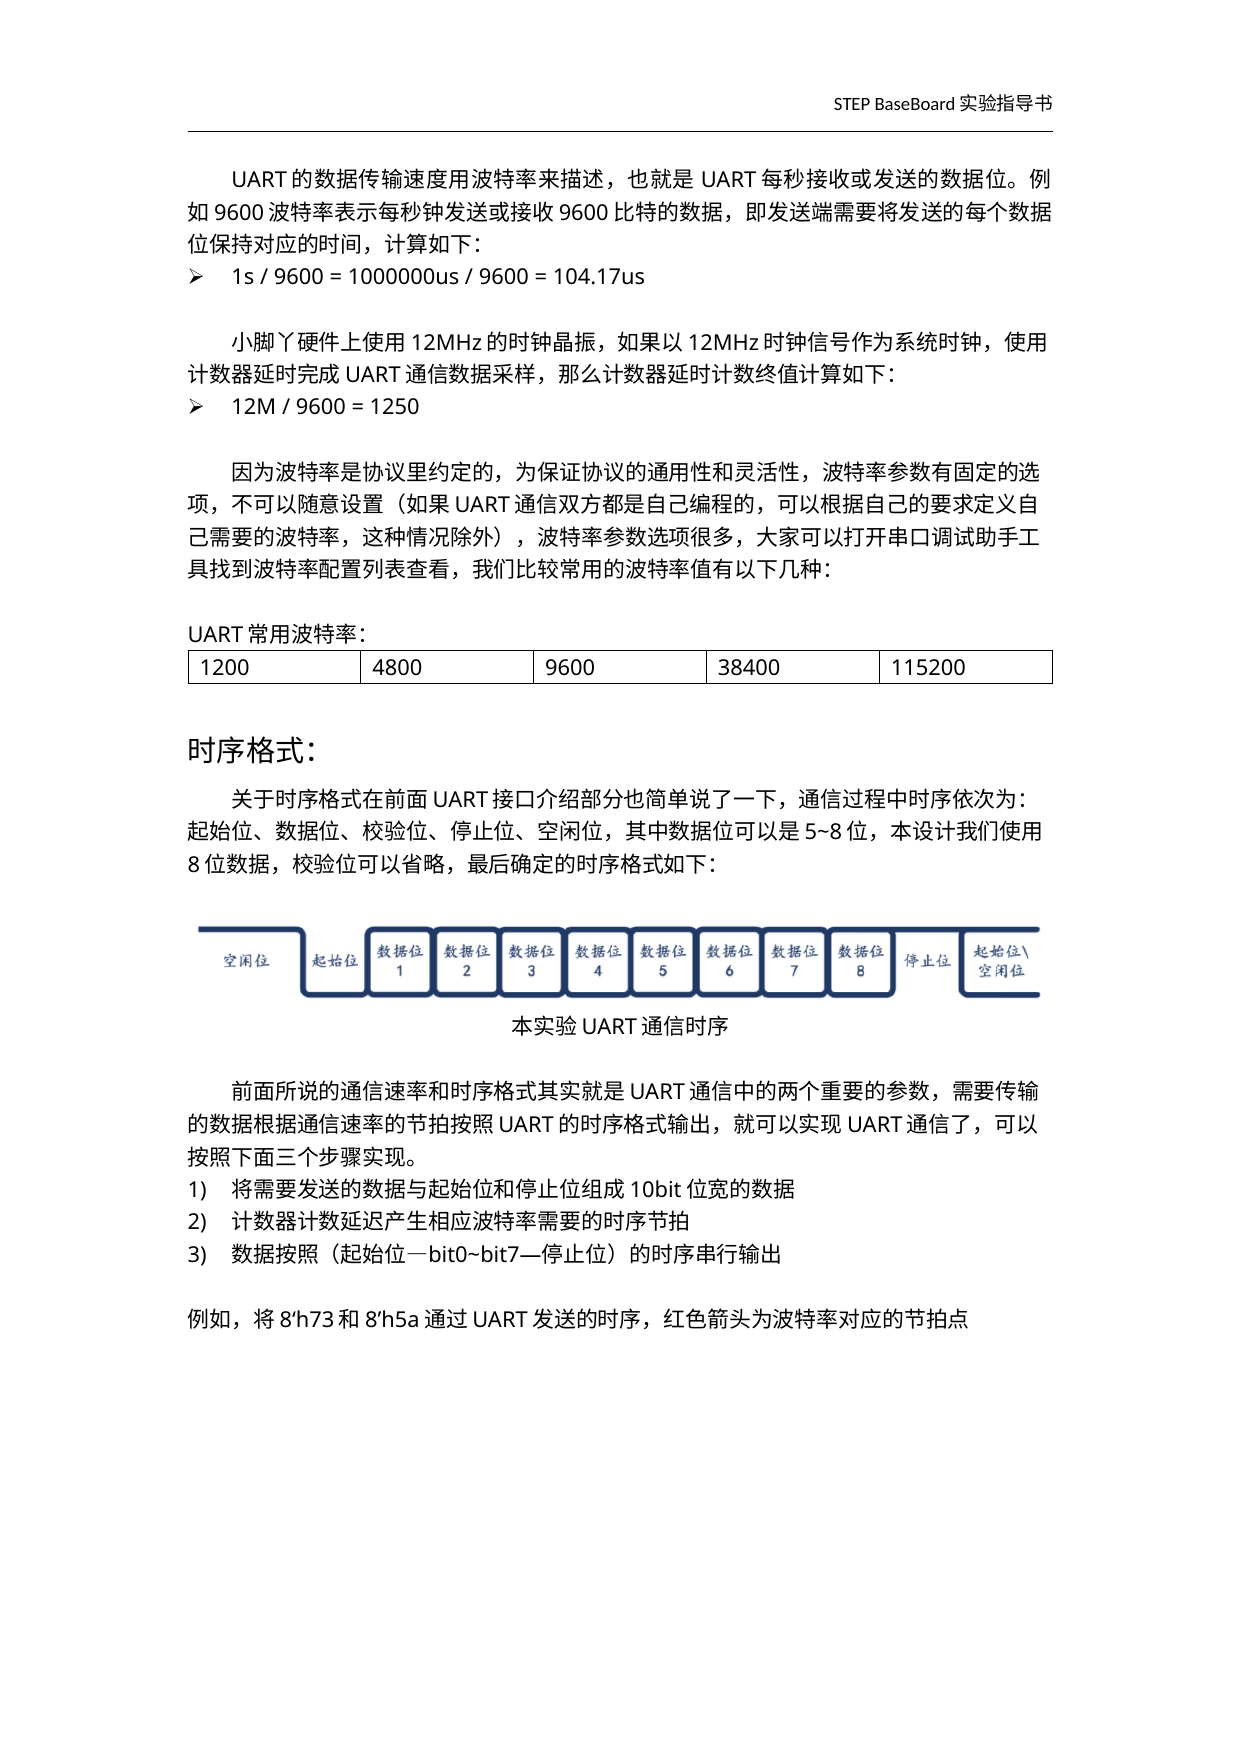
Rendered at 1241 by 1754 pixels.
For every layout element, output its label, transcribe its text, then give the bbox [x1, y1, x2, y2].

text 时序格式： [187, 717, 1053, 782]
list 计数器计数延迟产生相应波特率需要的时序节拍 [187, 1204, 1053, 1237]
table_header 38400 [707, 651, 879, 683]
table_header 4800 [361, 651, 533, 683]
text 本实验UART通信时序 [187, 1009, 1053, 1042]
text 关于时序格式在前面UART接口介绍部分也简单说了一下，通信过程中时序依次为：起始位、数据位、校验位、停止位、空闲位，其中数据位可以是5~8位，本设计我们使用8位数据，校验位可以省略，最后确定的时序格式如下： [187, 782, 1053, 879]
list 1s / 9600 = 1000000us / 9600 = 104.17us [187, 259, 1053, 292]
text 因为波特率是协议里约定的，为保证协议的通用性和灵活性，波特率参数有固定的选项，不可以随意设置（如果UART通信双方都是自己编程的，可以根据自己的要求定义自己需要的波特率，这种情况除外），波特率参数选项很多，大家可以打开串口调试助手工具找到波特率配置列表查看，我们比较常用的波特率值有以下几种： [187, 454, 1053, 584]
list 12M / 9600 = 1250 [187, 389, 1053, 422]
text UART常用波特率： [187, 617, 1053, 649]
text 小脚丫硬件上使用12MHz的时钟晶振，如果以12MHz时钟信号作为系统时钟，使用计数器延时完成UART通信数据采样，那么计数器延时计数终值计算如下： [187, 324, 1053, 389]
list 数据按照（起始位—bit0~bit7—停止位）的时序串行输出 [187, 1237, 1053, 1269]
text UART的数据传输速度用波特率来描述，也就是UART每秒接收或发送的数据位。例如9600波特率表示每秒钟发送或接收9600比特的数据，即发送端需要将发送的每个数据位保持对应的时间，计算如下： [187, 162, 1053, 259]
text 例如，将8‘h73和8’h5a通过UART发送的时序，红色箭头为波特率对应的节拍点 [187, 1302, 1053, 1334]
text 前面所说的通信速率和时序格式其实就是UART通信中的两个重要的参数，需要传输的数据根据通信速率的节拍按照UART的时序格式输出，就可以实现UART通信了，可以按照下面三个步骤实现。 [187, 1074, 1053, 1172]
table_header 9600 [534, 651, 706, 683]
picture [187, 916, 1053, 1005]
list 将需要发送的数据与起始位和停止位组成10bit位宽的数据 [187, 1172, 1053, 1204]
table_header 1200 [189, 651, 360, 683]
table_header 115200 [880, 651, 1052, 683]
